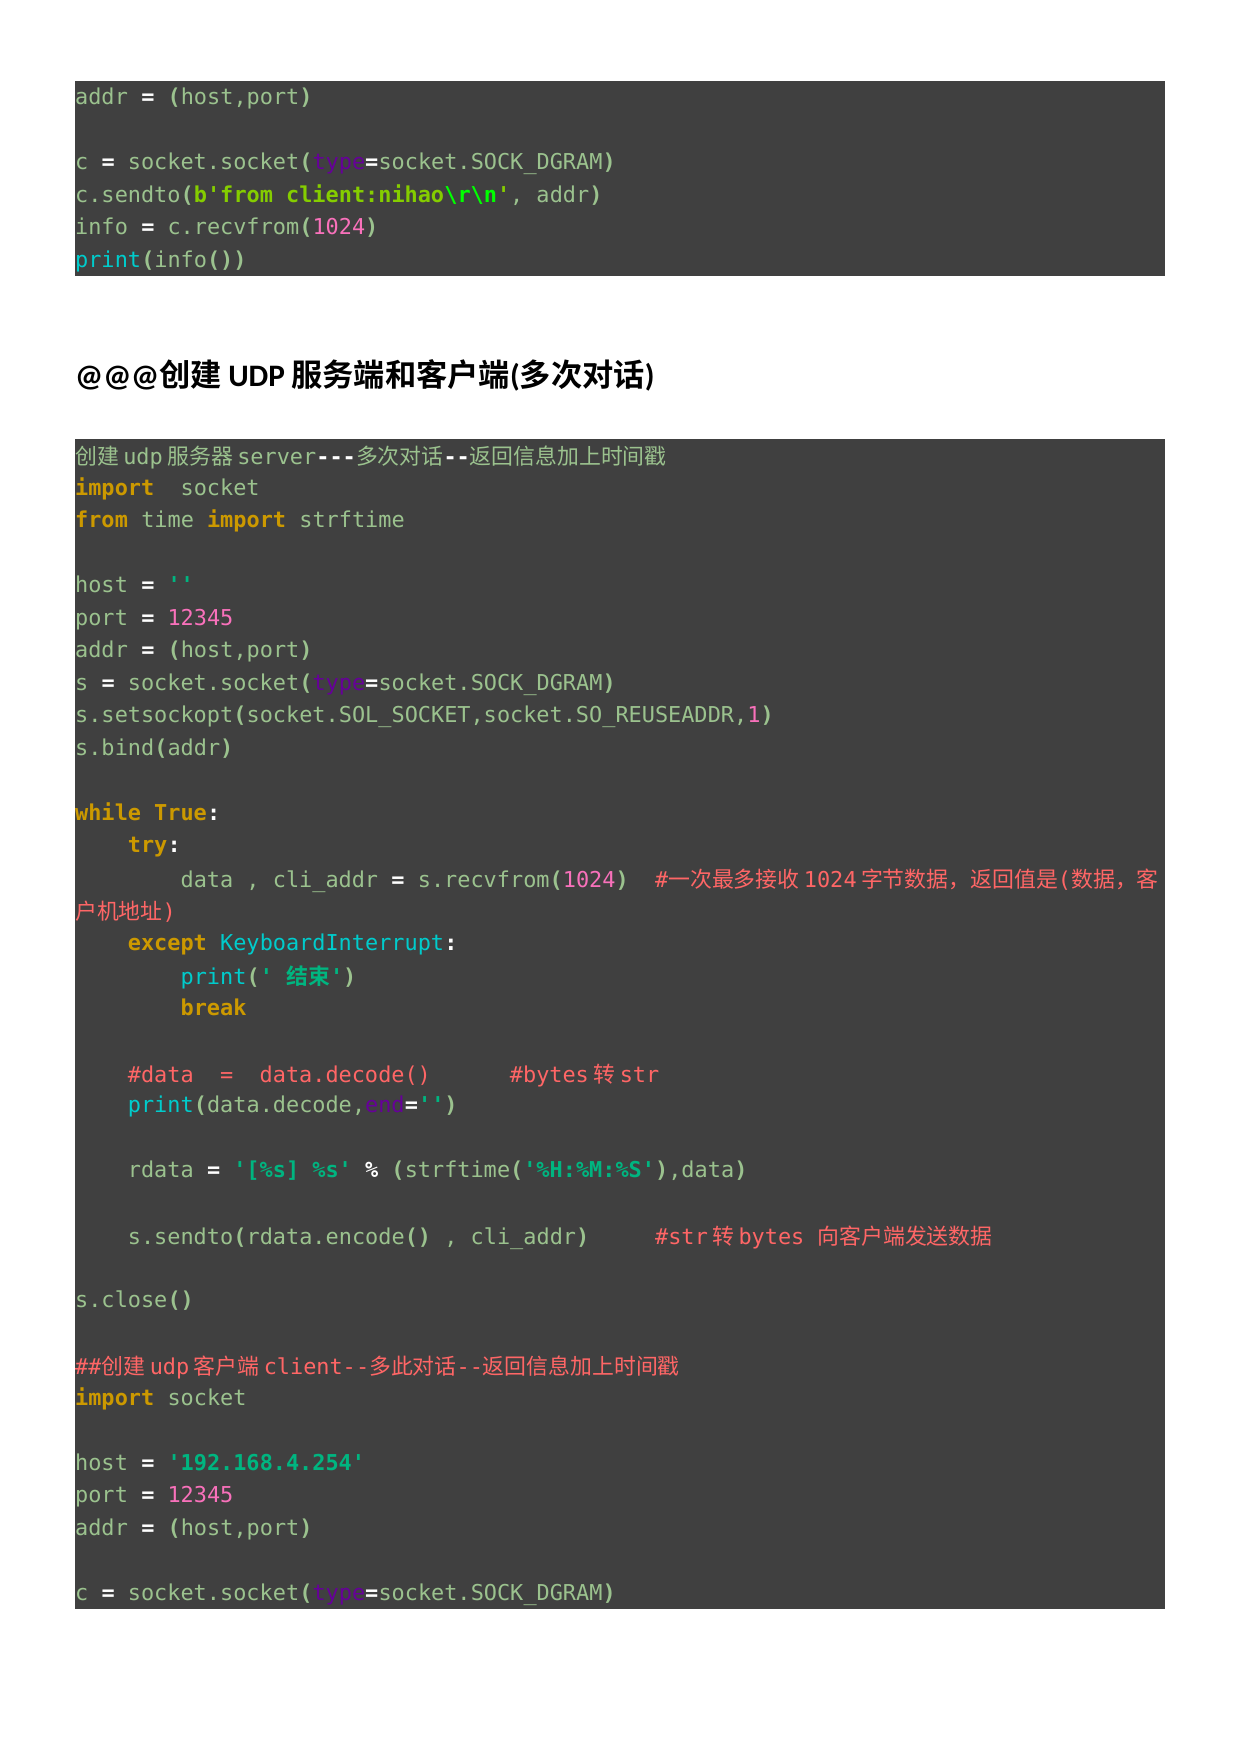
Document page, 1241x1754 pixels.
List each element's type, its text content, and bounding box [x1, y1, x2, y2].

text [75, 439, 1165, 1609]
subtitle @@@创建UDP服务端和客户端(多次对话) [75, 341, 1165, 406]
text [75, 81, 1165, 276]
